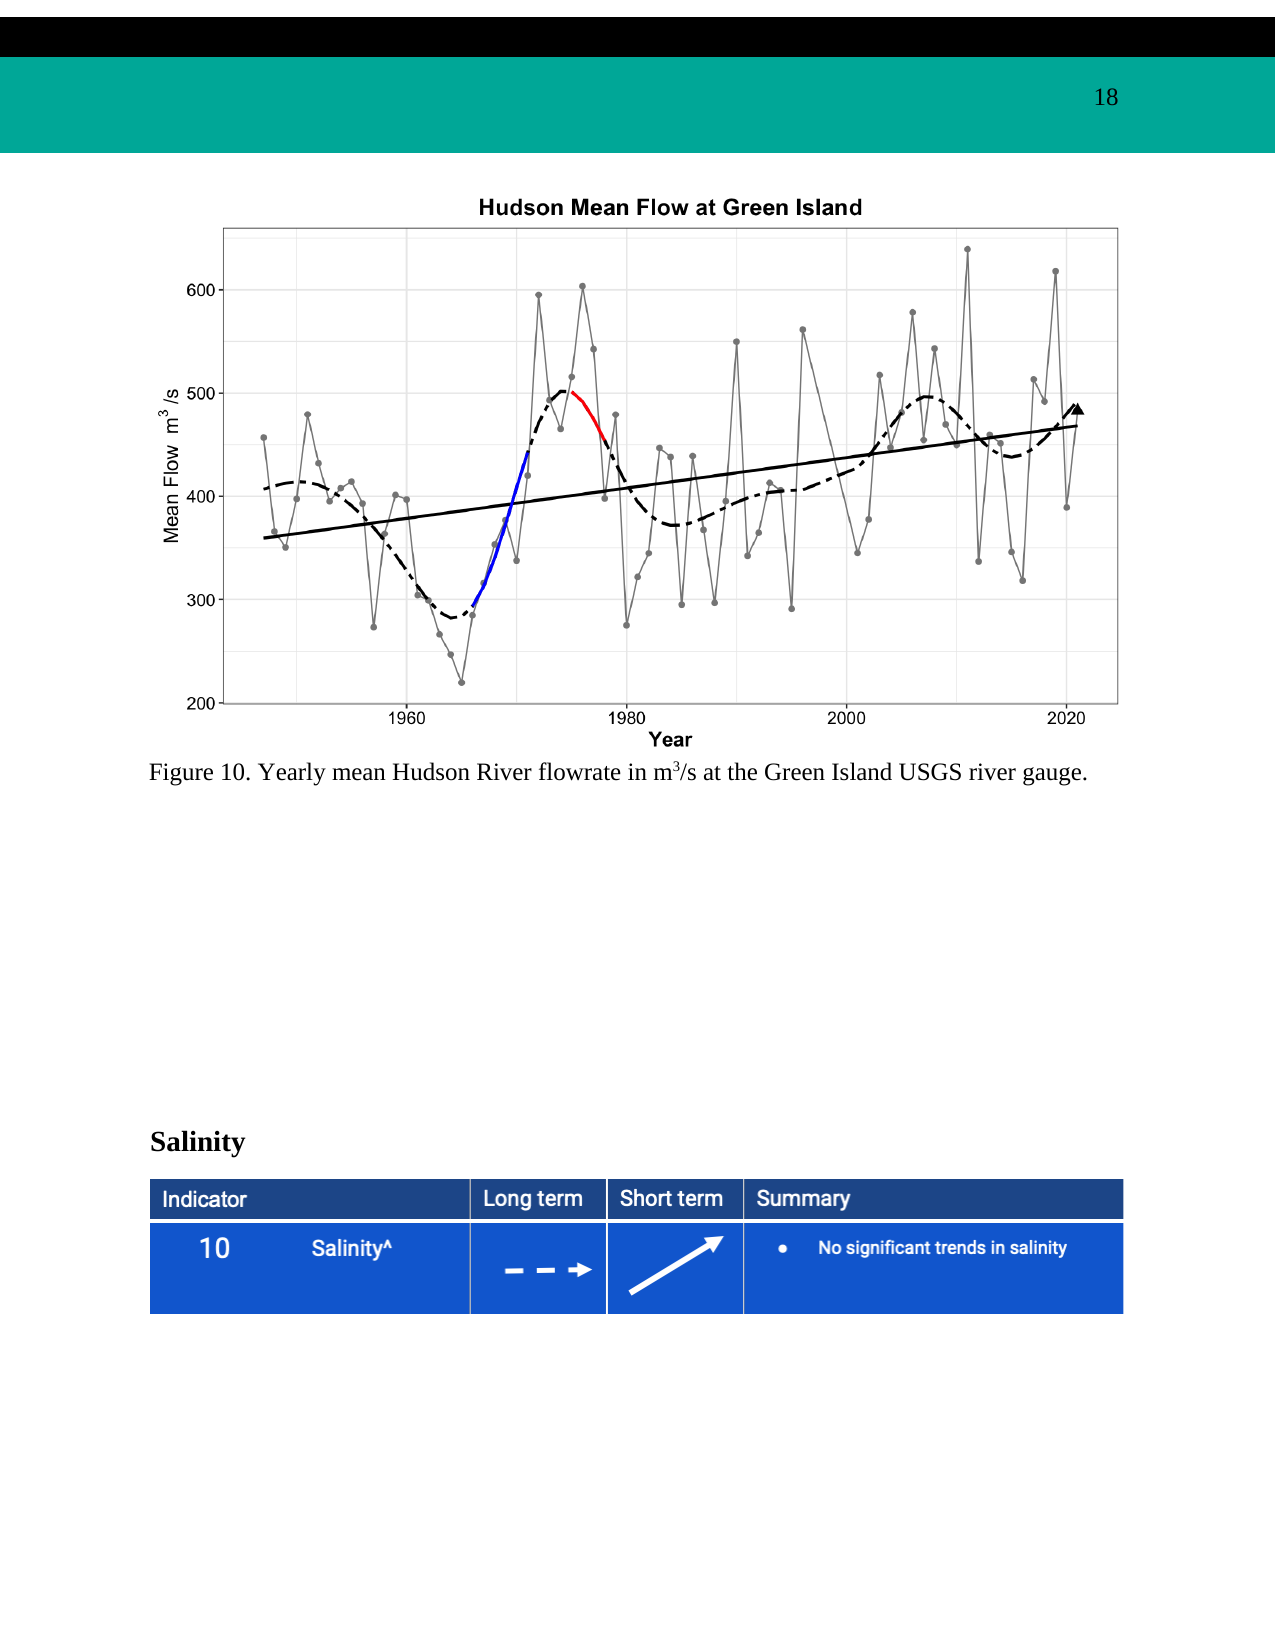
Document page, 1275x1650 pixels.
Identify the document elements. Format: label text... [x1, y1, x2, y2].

subtitle Salinity [150, 1124, 1044, 1157]
picture [150, 190, 1125, 758]
text Figure 10. Yearly mean Hudson River flowrate in m3/s at the Green Island USGS river gauge. [148, 757, 1127, 786]
picture [148, 1178, 1124, 1314]
